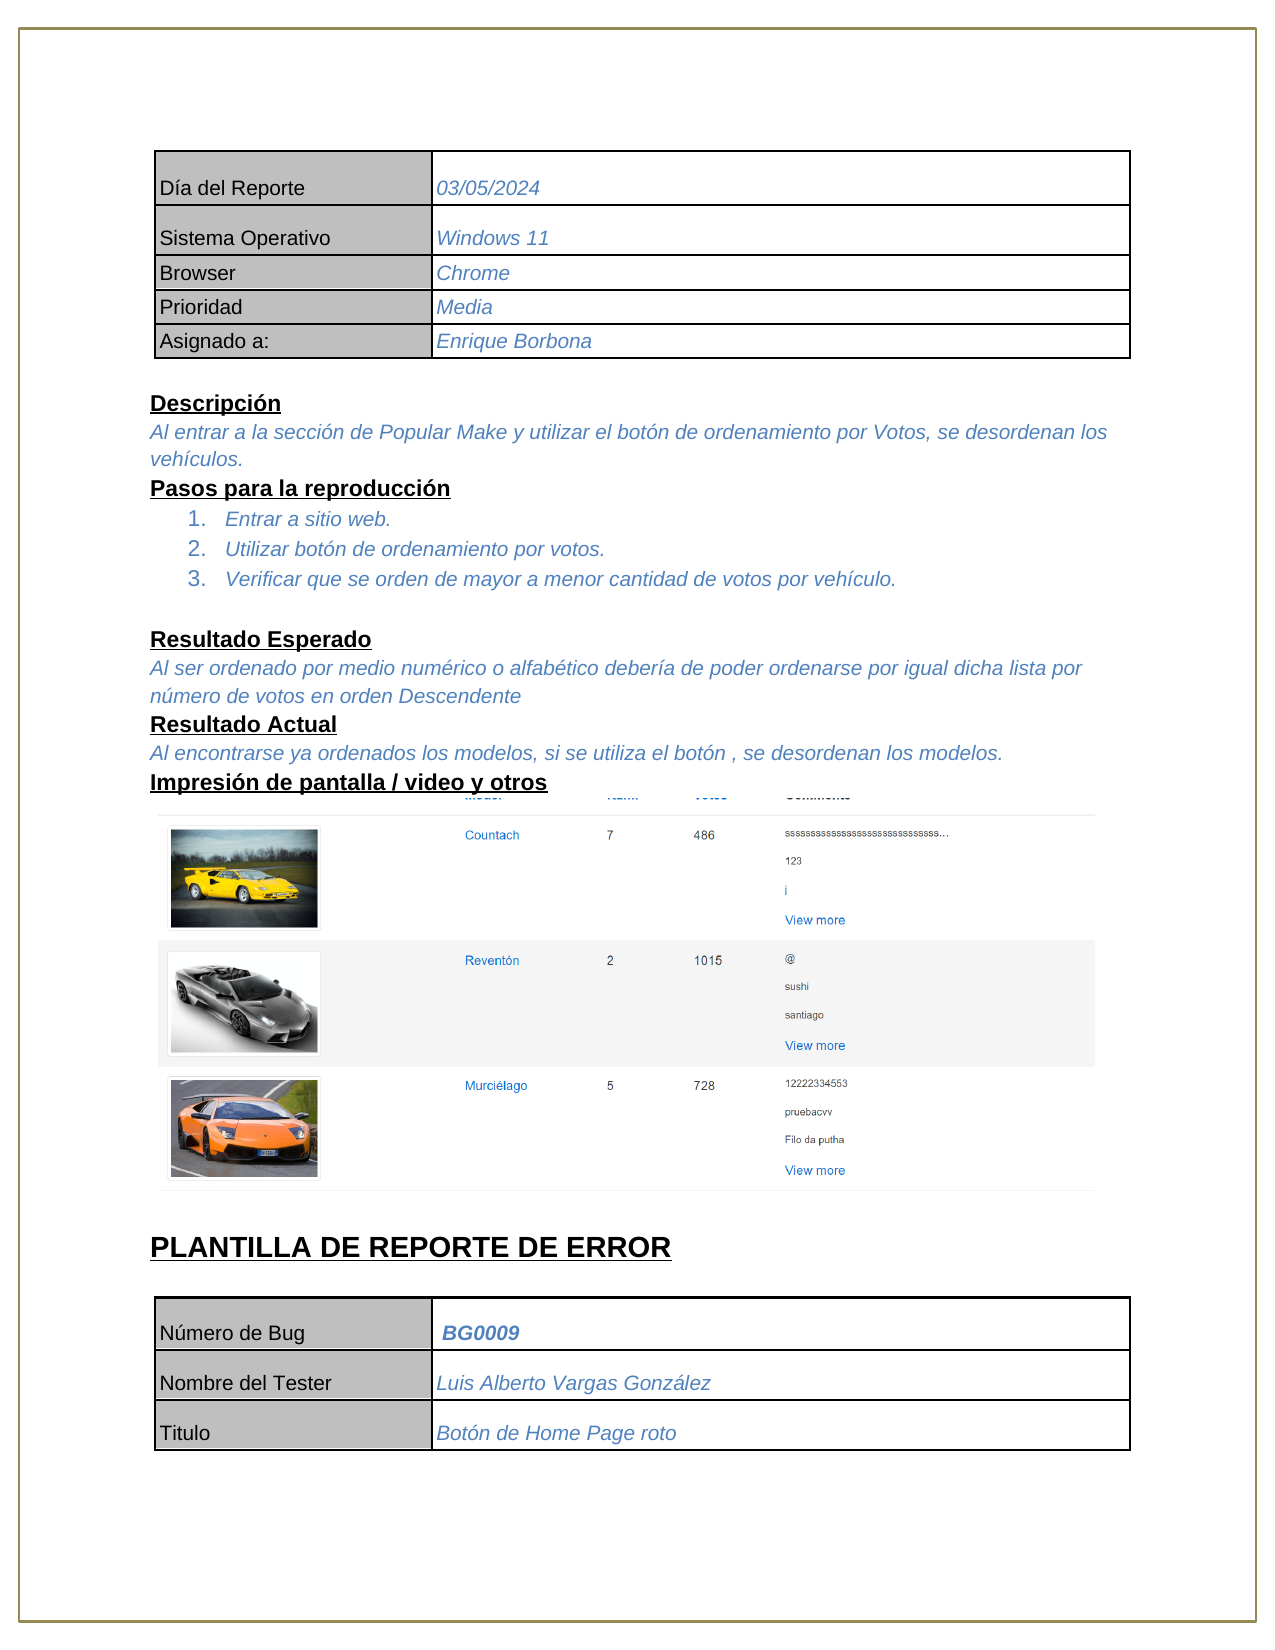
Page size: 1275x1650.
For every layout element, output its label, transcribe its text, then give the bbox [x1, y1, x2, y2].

list Utilizar botón de ordenamiento por votos. [187, 535, 1125, 562]
text Resultado Actual [150, 711, 1125, 737]
table_cell Windows 11 [433, 206, 1129, 254]
text Al ser ordenado por medio numérico o alfabético debería de poder ordenarse por igual dicha lista por número de votos en orden Descendente [150, 656, 1125, 707]
picture [150, 798, 1125, 1197]
list Entrar a sitio web. [187, 505, 1125, 531]
text Descripción [150, 389, 1125, 416]
text Impresión de pantalla / video y otros [150, 769, 1125, 795]
table_cell Botón de Home Page roto [433, 1401, 1129, 1448]
text Resultado Esperado [150, 626, 1125, 652]
table_header BG0009 [433, 1299, 1129, 1348]
table_cell Sistema Operativo [156, 206, 431, 254]
table_cell Enrique Borbona [433, 325, 1129, 357]
table_cell Prioridad [156, 291, 431, 323]
table_cell Titulo [156, 1401, 431, 1448]
text Pasos para la reproducción [150, 475, 1125, 501]
text Al encontrarse ya ordenados los modelos, si se utiliza el botón , se desordenan los modelos. [150, 741, 1125, 765]
table_cell Nombre del Tester [156, 1351, 431, 1398]
text PLANTILLA DE REPORTE DE ERROR [150, 1230, 1125, 1264]
table_cell Chrome [433, 256, 1129, 288]
text Al entrar a la sección de Popular Make y utilizar el botón de ordenamiento por Votos, se desordenan los vehículos. [150, 420, 1125, 471]
table_header Número de Bug [156, 1299, 431, 1348]
table_cell Media [433, 291, 1129, 323]
table_cell 03/05/2024 [433, 152, 1129, 204]
table_cell Día del Reporte [156, 152, 431, 204]
table_cell Asignado a: [156, 325, 431, 357]
table_cell Browser [156, 256, 431, 288]
table_cell Luis Alberto Vargas González [433, 1351, 1129, 1398]
list Verificar que se orden de mayor a menor cantidad de votos por vehículo. [187, 565, 1125, 592]
